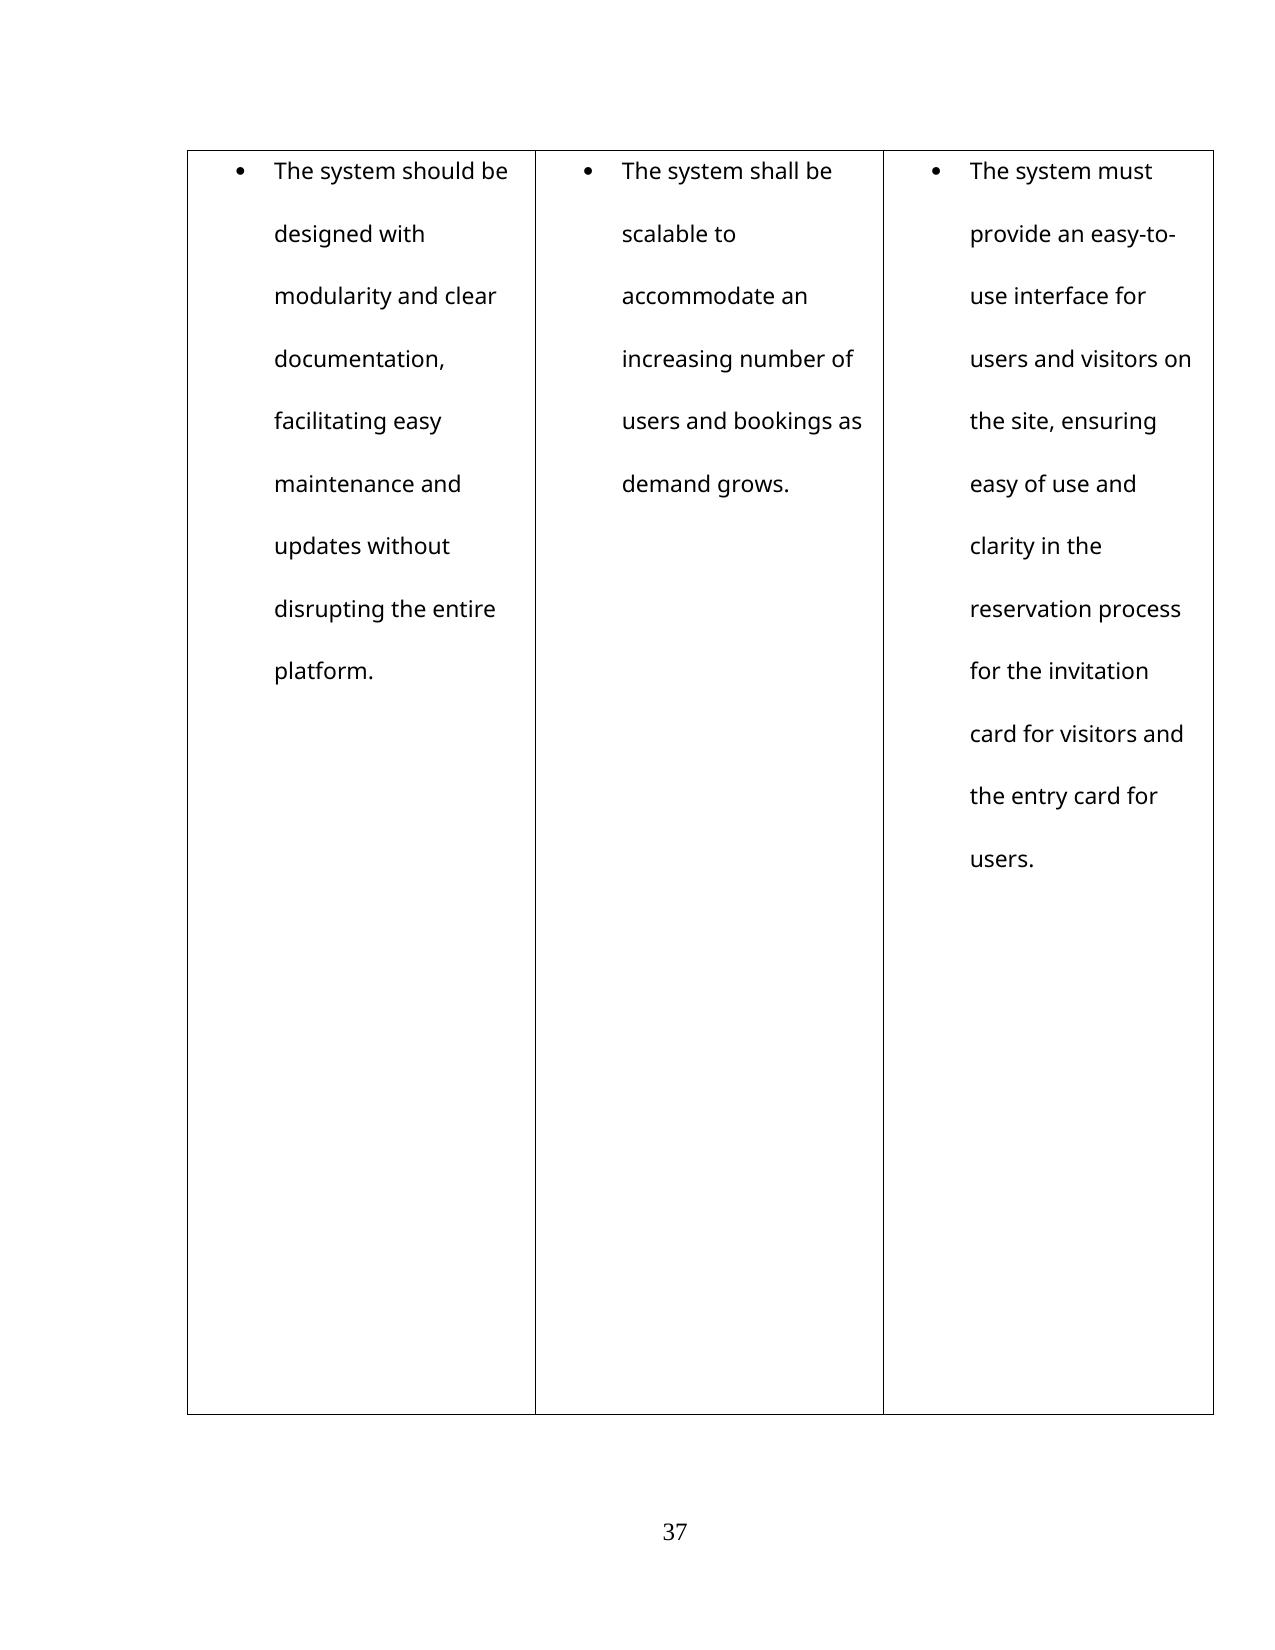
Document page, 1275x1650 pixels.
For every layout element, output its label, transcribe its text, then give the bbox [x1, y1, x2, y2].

table_cell The system must provide an easy-to-use interface for users and visitors on the site, ensuring easy of use and clarity in the reservation process for the invitation card for visitors and the entry card for users. [884, 151, 1213, 1414]
table_cell The system shall be scalable to accommodate an increasing number of users and bookings as demand grows. [536, 151, 883, 1414]
table_cell The system should be designed with modularity and clear documentation, facilitating easy maintenance and updates without disrupting the entire platform. [188, 151, 535, 1414]
